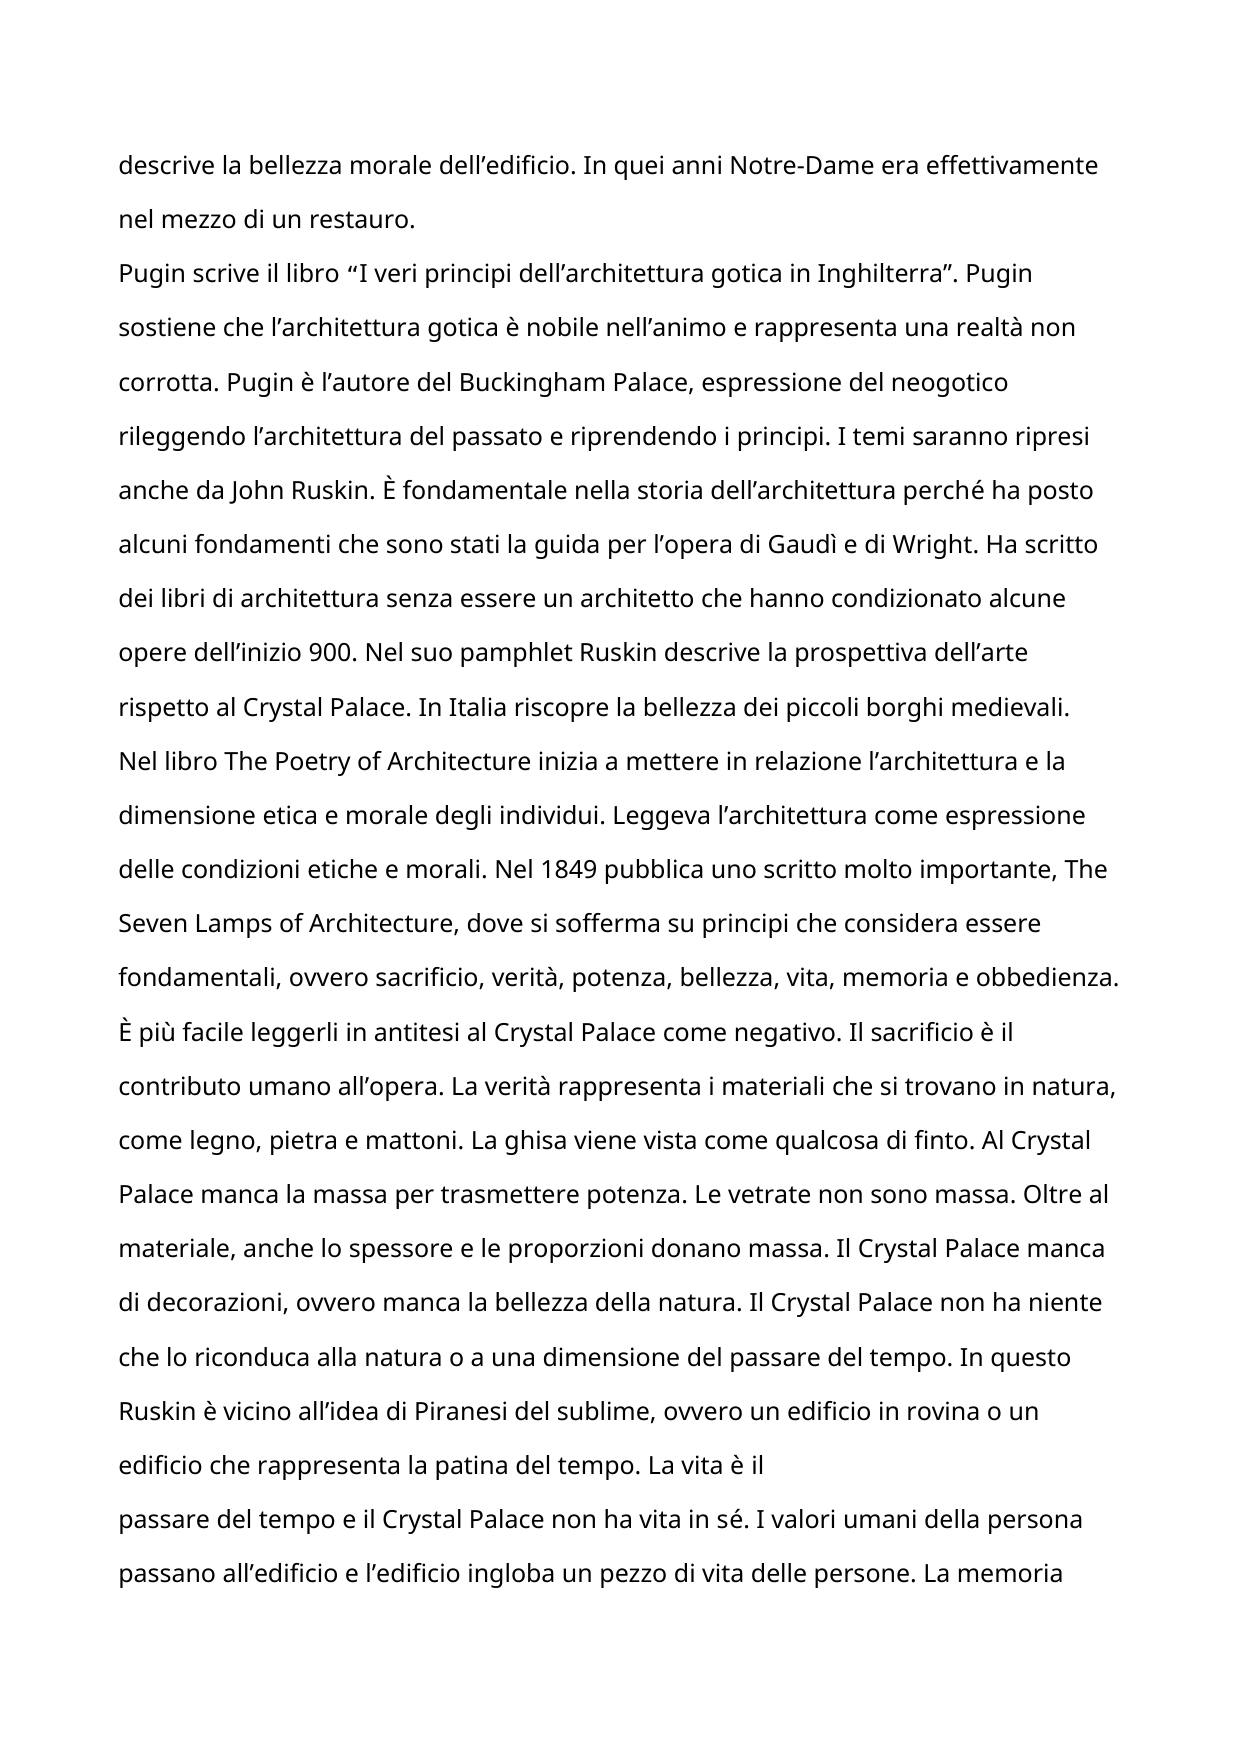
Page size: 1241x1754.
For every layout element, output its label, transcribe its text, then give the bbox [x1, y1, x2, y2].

text Pugin scrive il libro “I veri principi dell’architettura gotica in Inghilterra”. Pugin sostiene che l’architettura gotica è nobile nell’animo e rappresenta una realtà non corrotta. Pugin è l’autore del Buckingham Palace, espressione del neogotico rileggendo l’architettura del passato e riprendendo i principi. I temi saranno ripresi anche da John Ruskin. È fondamentale nella storia dell’architettura perché ha posto alcuni fondamenti che sono stati la guida per l’opera di Gaudì e di Wright. Ha scritto dei libri di architettura senza essere un architetto che hanno condizionato alcune opere dell’inizio 900. Nel suo pamphlet Ruskin descrive la prospettiva dell’arte rispetto al Crystal Palace. In Italia riscopre la bellezza dei piccoli borghi medievali. [118, 256, 1122, 734]
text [118, 148, 1122, 247]
text Nel libro The Poetry of Architecture inizia a mettere in relazione l’architettura e la dimensione etica e morale degli individui. Leggeva l’architettura come espressione delle condizioni etiche e morali. Nel 1849 pubblica uno scritto molto importante, The Seven Lamps of Architecture, dove si sofferma su principi che considera essere fondamentali, ovvero sacrificio, verità, potenza, bellezza, vita, memoria e obbedienza. È più facile leggerli in antitesi al Crystal Palace come negativo. Il sacrificio è il contributo umano all’opera. La verità rappresenta i materiali che si trovano in natura, come legno, pietra e mattoni. La ghisa viene vista come qualcosa di finto. Al Crystal Palace manca la massa per trasmettere potenza. Le vetrate non sono massa. Oltre al materiale, anche lo spessore e le proporzioni donano massa. Il Crystal Palace manca di decorazioni, ovvero manca la bellezza della natura. Il Crystal Palace non ha niente che lo riconduca alla natura o a una dimensione del passare del tempo. In questo Ruskin è vicino all’idea di Piranesi del sublime, ovvero un edificio in rovina o un edificio che rappresenta la patina del tempo. La vita è il [118, 743, 1122, 1493]
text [118, 1502, 1122, 1601]
